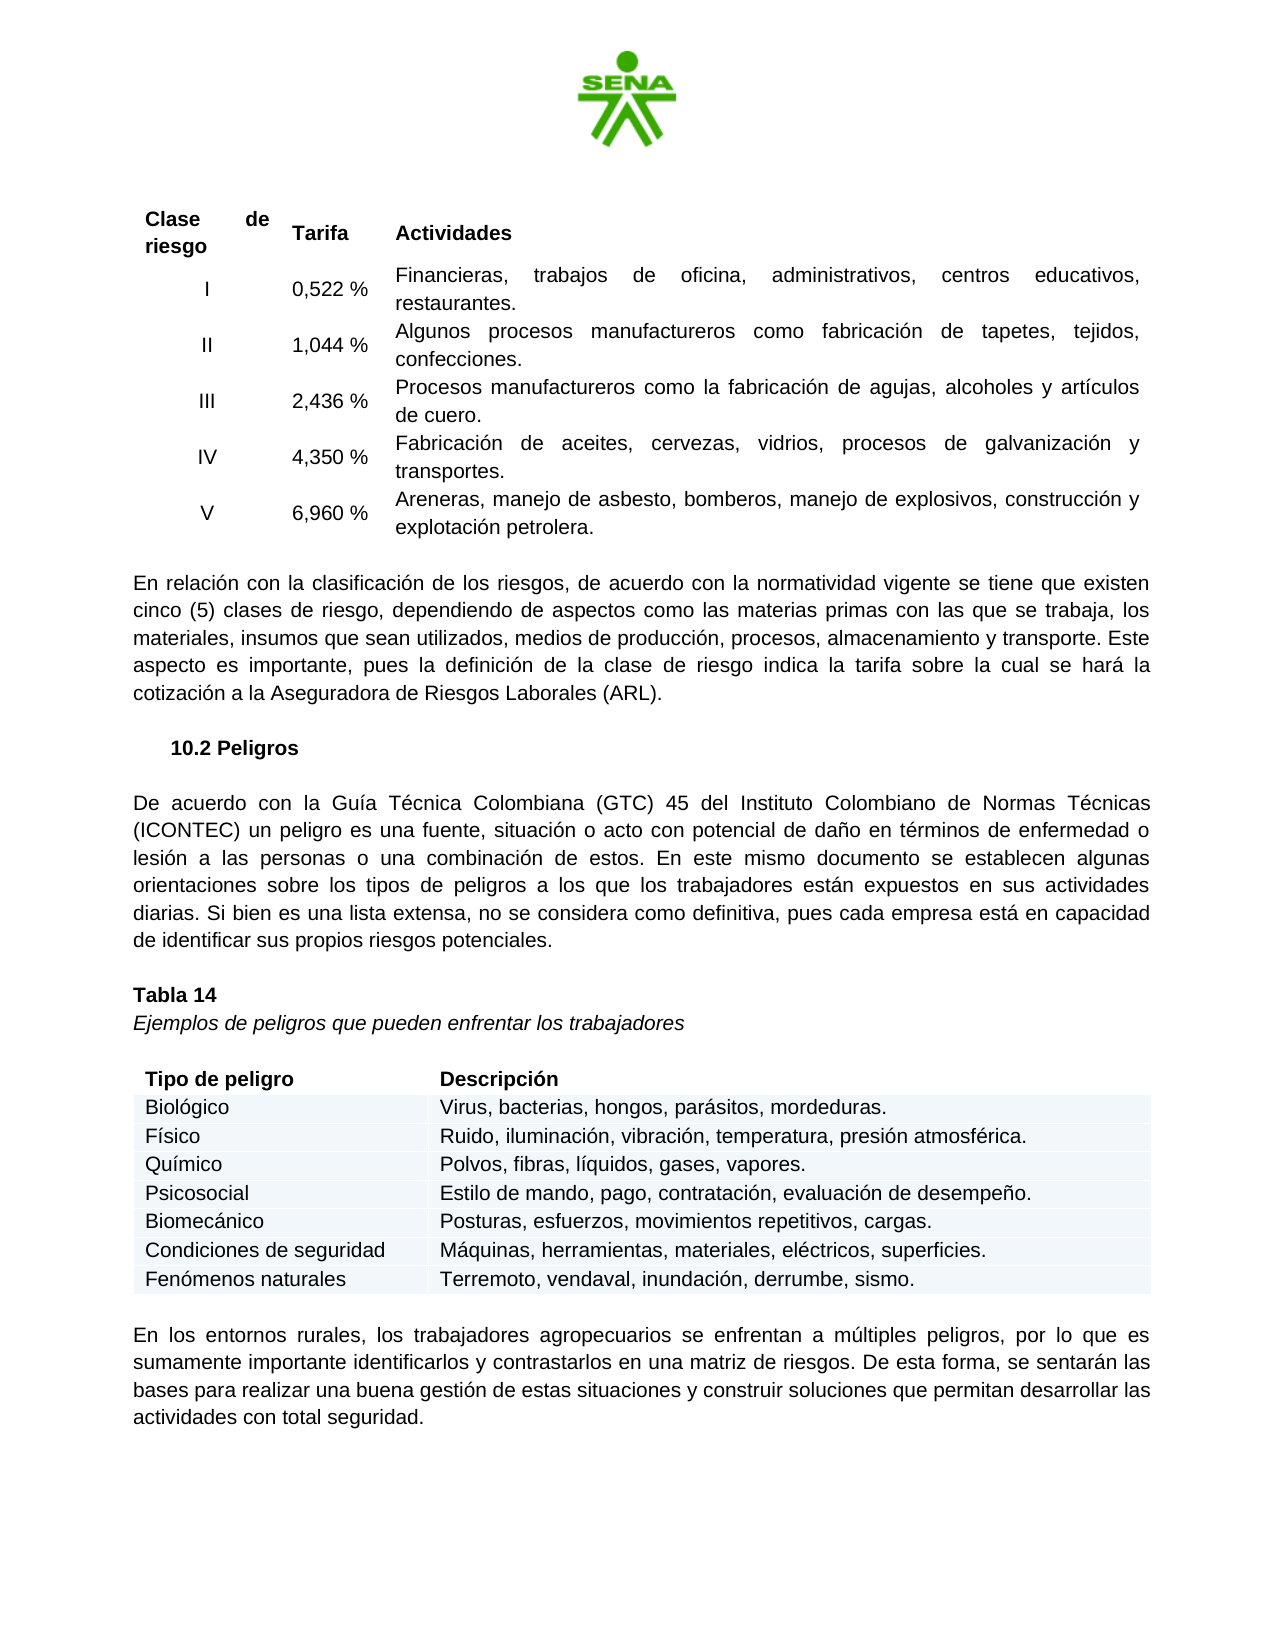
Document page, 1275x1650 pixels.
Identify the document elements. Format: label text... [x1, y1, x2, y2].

table_cell II [134, 319, 280, 374]
table_cell Algunos procesos manufactureros como fabricación de tapetes, tejidos, confecciones. [384, 319, 1151, 374]
text De acuerdo con la Guía Técnica Colombiana (GTC) 45 del Instituto Colombiano de Normas Técnicas (ICONTEC) un peligro es una fuente, situación o acto con potencial de daño en términos de enfermedad o lesión a las personas o una combinación de estos. En este mismo documento se establecen algunas orientaciones sobre los tipos de peligros a los que los trabajadores están expuestos en sus actividades diarias. Si bien es una lista extensa, no se considera como definitiva, pues cada empresa está en capacidad de identificar sus propios riesgos potenciales. [133, 791, 1152, 952]
table_cell Areneras, manejo de asbesto, bomberos, manejo de explosivos, construcción y explotación petrolera. [384, 487, 1151, 542]
table_cell 6,960 % [281, 487, 383, 542]
table_header Actividades [384, 207, 1151, 262]
table_cell Biológico [134, 1095, 428, 1123]
table_cell I [134, 263, 280, 318]
table_header Tarifa [281, 207, 383, 262]
table_cell Condiciones de seguridad [134, 1238, 428, 1265]
table_cell Estilo de mando, pago, contratación, evaluación de desempeño. [429, 1181, 1151, 1208]
table_cell 4,350 % [281, 431, 383, 486]
table_cell Psicosocial [134, 1181, 428, 1208]
text En los entornos rurales, los trabajadores agropecuarios se enfrentan a múltiples peligros, por lo que es sumamente importante identificarlos y contrastarlos en una matriz de riesgos. De esta forma, se sentarán las bases para realizar una buena gestión de estas situaciones y construir soluciones que permitan desarrollar las actividades con total seguridad. [133, 1322, 1152, 1429]
table_cell 1,044 % [281, 319, 383, 374]
table_cell Polvos, fibras, líquidos, gases, vapores. [429, 1152, 1151, 1180]
table_cell Fenómenos naturales [134, 1266, 428, 1294]
table_cell III [134, 375, 280, 430]
text Ejemplos de peligros que pueden enfrentar los trabajadores [133, 1011, 1152, 1034]
table_header Tipo de peligro [134, 1067, 428, 1094]
table_cell Fabricación de aceites, cervezas, vidrios, procesos de galvanización y transportes. [384, 431, 1151, 486]
text Tabla 14 [133, 983, 1152, 1007]
table_header Clase de riesgo [134, 207, 280, 262]
table_cell V [134, 487, 280, 542]
picture [576, 51, 680, 149]
table_cell Ruido, iluminación, vibración, temperatura, presión atmosférica. [429, 1124, 1151, 1151]
table_cell Virus, bacterias, hongos, parásitos, mordeduras. [429, 1095, 1151, 1123]
table_cell Químico [134, 1152, 428, 1180]
table_cell 0,522 % [281, 263, 383, 318]
table_cell Biomecánico [134, 1209, 428, 1237]
table_cell Máquinas, herramientas, materiales, eléctricos, superficies. [429, 1238, 1151, 1265]
table_cell 2,436 % [281, 375, 383, 430]
text En relación con la clasificación de los riesgos, de acuerdo con la normatividad vigente se tiene que existen cinco (5) clases de riesgo, dependiendo de aspectos como las materias primas con las que se trabaja, los materiales, insumos que sean utilizados, medios de producción, procesos, almacenamiento y transporte. Este aspecto es importante, pues la definición de la clase de riesgo indica la tarifa sobre la cual se hará la cotización a la Aseguradora de Riesgos Laborales (ARL). [133, 571, 1152, 704]
table_cell Posturas, esfuerzos, movimientos repetitivos, cargas. [429, 1209, 1151, 1237]
subtitle Peligros [170, 736, 1152, 759]
table_cell IV [134, 431, 280, 486]
table_cell Procesos manufactureros como la fabricación de agujas, alcoholes y artículos de cuero. [384, 375, 1151, 430]
table_header Descripción [429, 1067, 1151, 1094]
table_cell Físico [134, 1124, 428, 1151]
table_cell Financieras, trabajos de oficina, administrativos, centros educativos, restaurantes. [384, 263, 1151, 318]
table_cell Terremoto, vendaval, inundación, derrumbe, sismo. [429, 1266, 1151, 1294]
